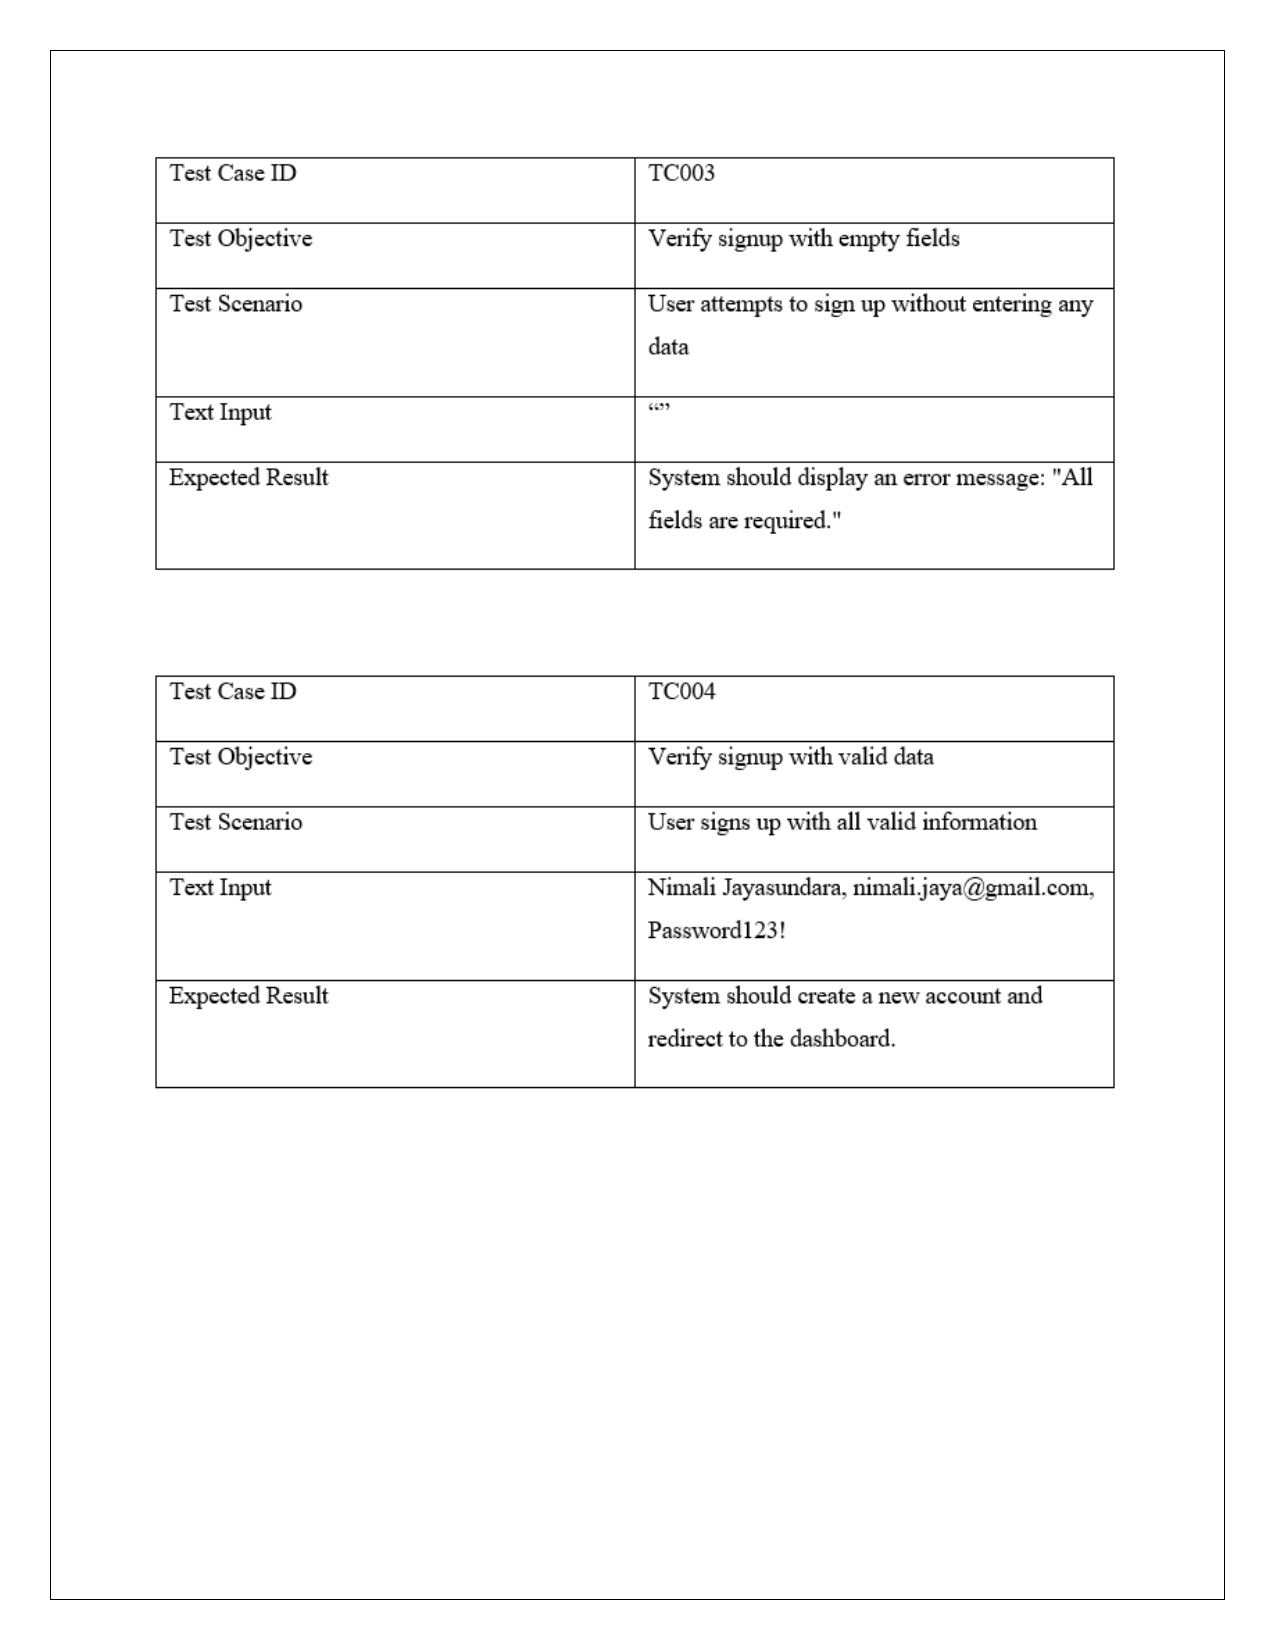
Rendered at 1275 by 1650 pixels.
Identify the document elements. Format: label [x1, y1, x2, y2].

picture [150, 150, 1125, 1094]
